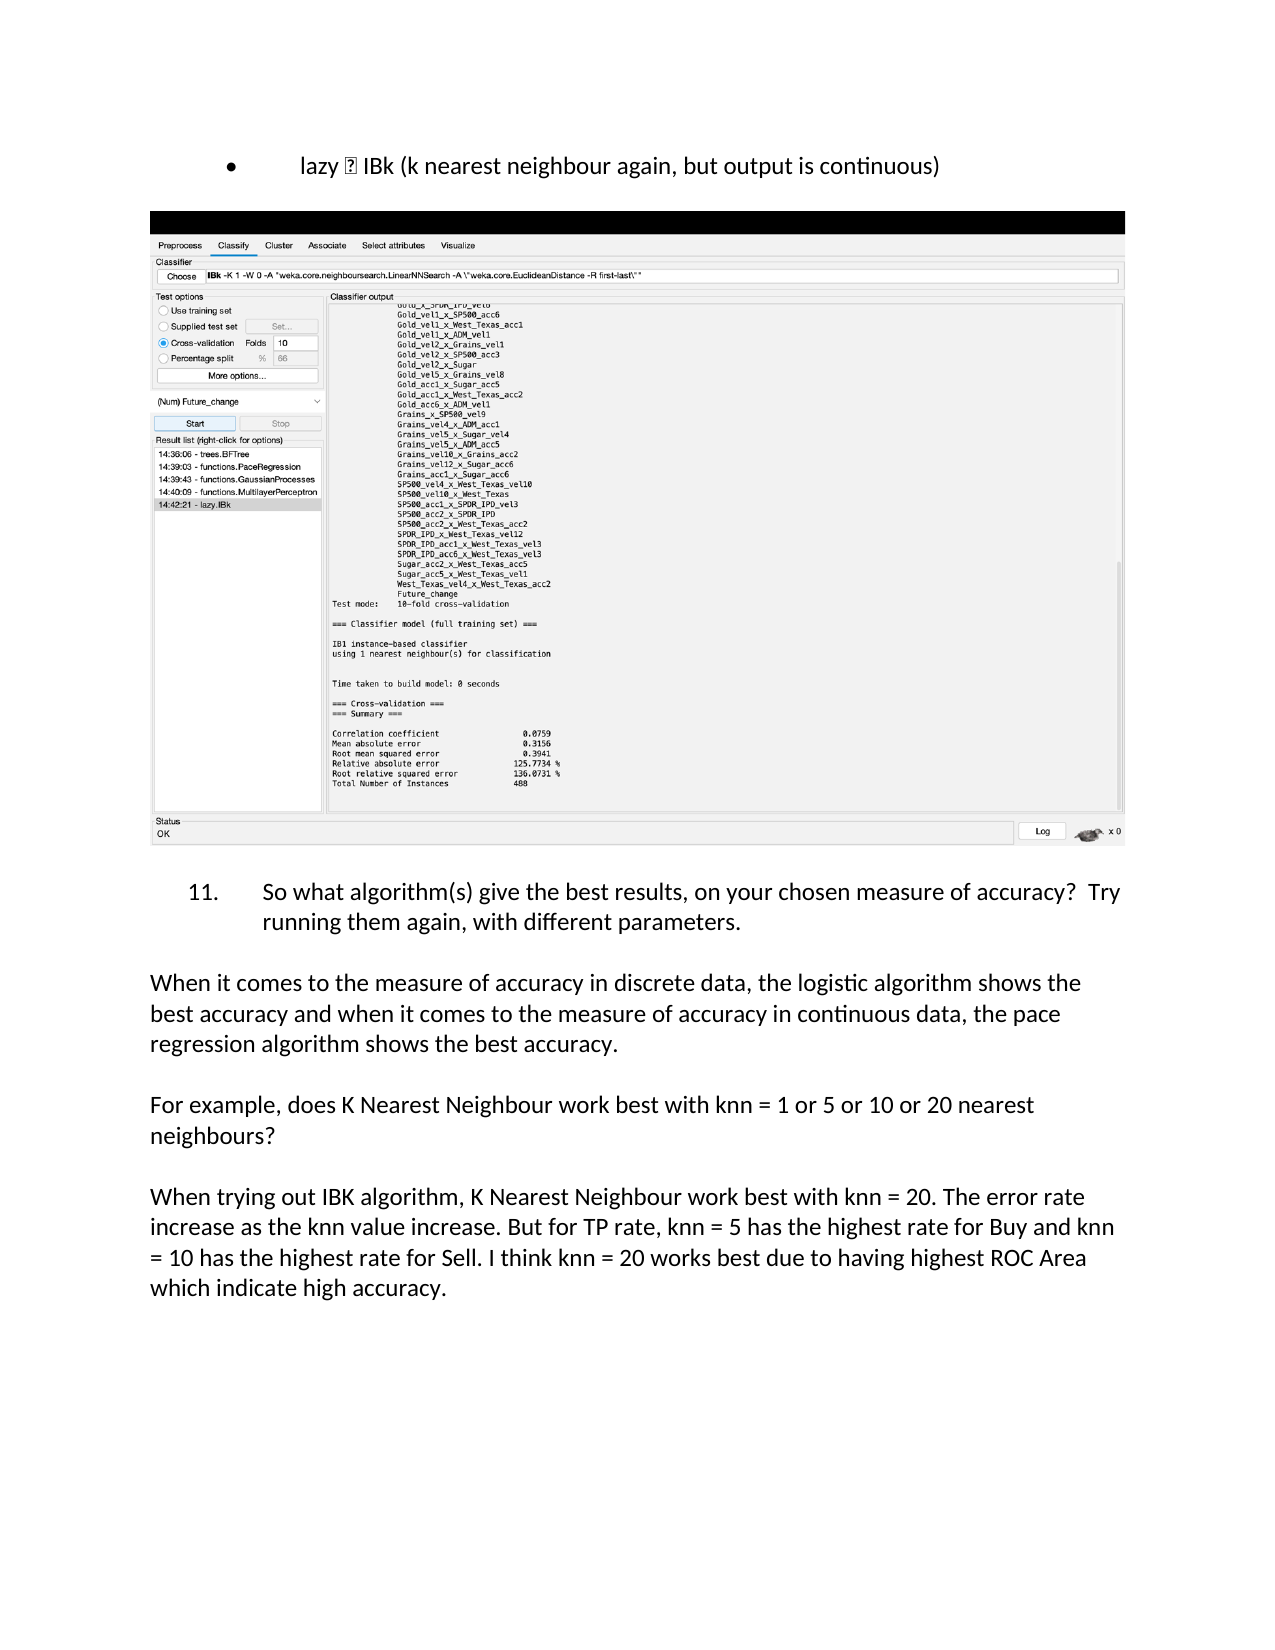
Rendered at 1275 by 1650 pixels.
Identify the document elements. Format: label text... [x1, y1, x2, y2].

list So what algorithm(s) give the best results, on your chosen measure of accuracy? Try running them again, with different parameters. [187, 876, 1125, 937]
picture [150, 211, 1125, 846]
text When it comes to the measure of accuracy in discrete data, the logistic algorithm shows the best accuracy and when it comes to the measure of accuracy in continuous data, the pace regression algorithm shows the best accuracy. [150, 967, 1125, 1059]
text For example, does K Nearest Neighbour work best with knn = 1 or 5 or 10 or 20 nearest neighbours? [150, 1089, 1125, 1150]
text When trying out IBK algorithm, K Nearest Neighbour work best with knn = 20. The error rate increase as the knn value increase. But for TP rate, knn = 5 has the highest rate for Buy and knn = 10 has the highest rate for Sell. I think knn = 20 works best due to having highest ROC Area which indicate high accuracy. [150, 1181, 1125, 1303]
text • lazy  IBk (k nearest neighbour again, but output is continuous) [150, 150, 1125, 181]
